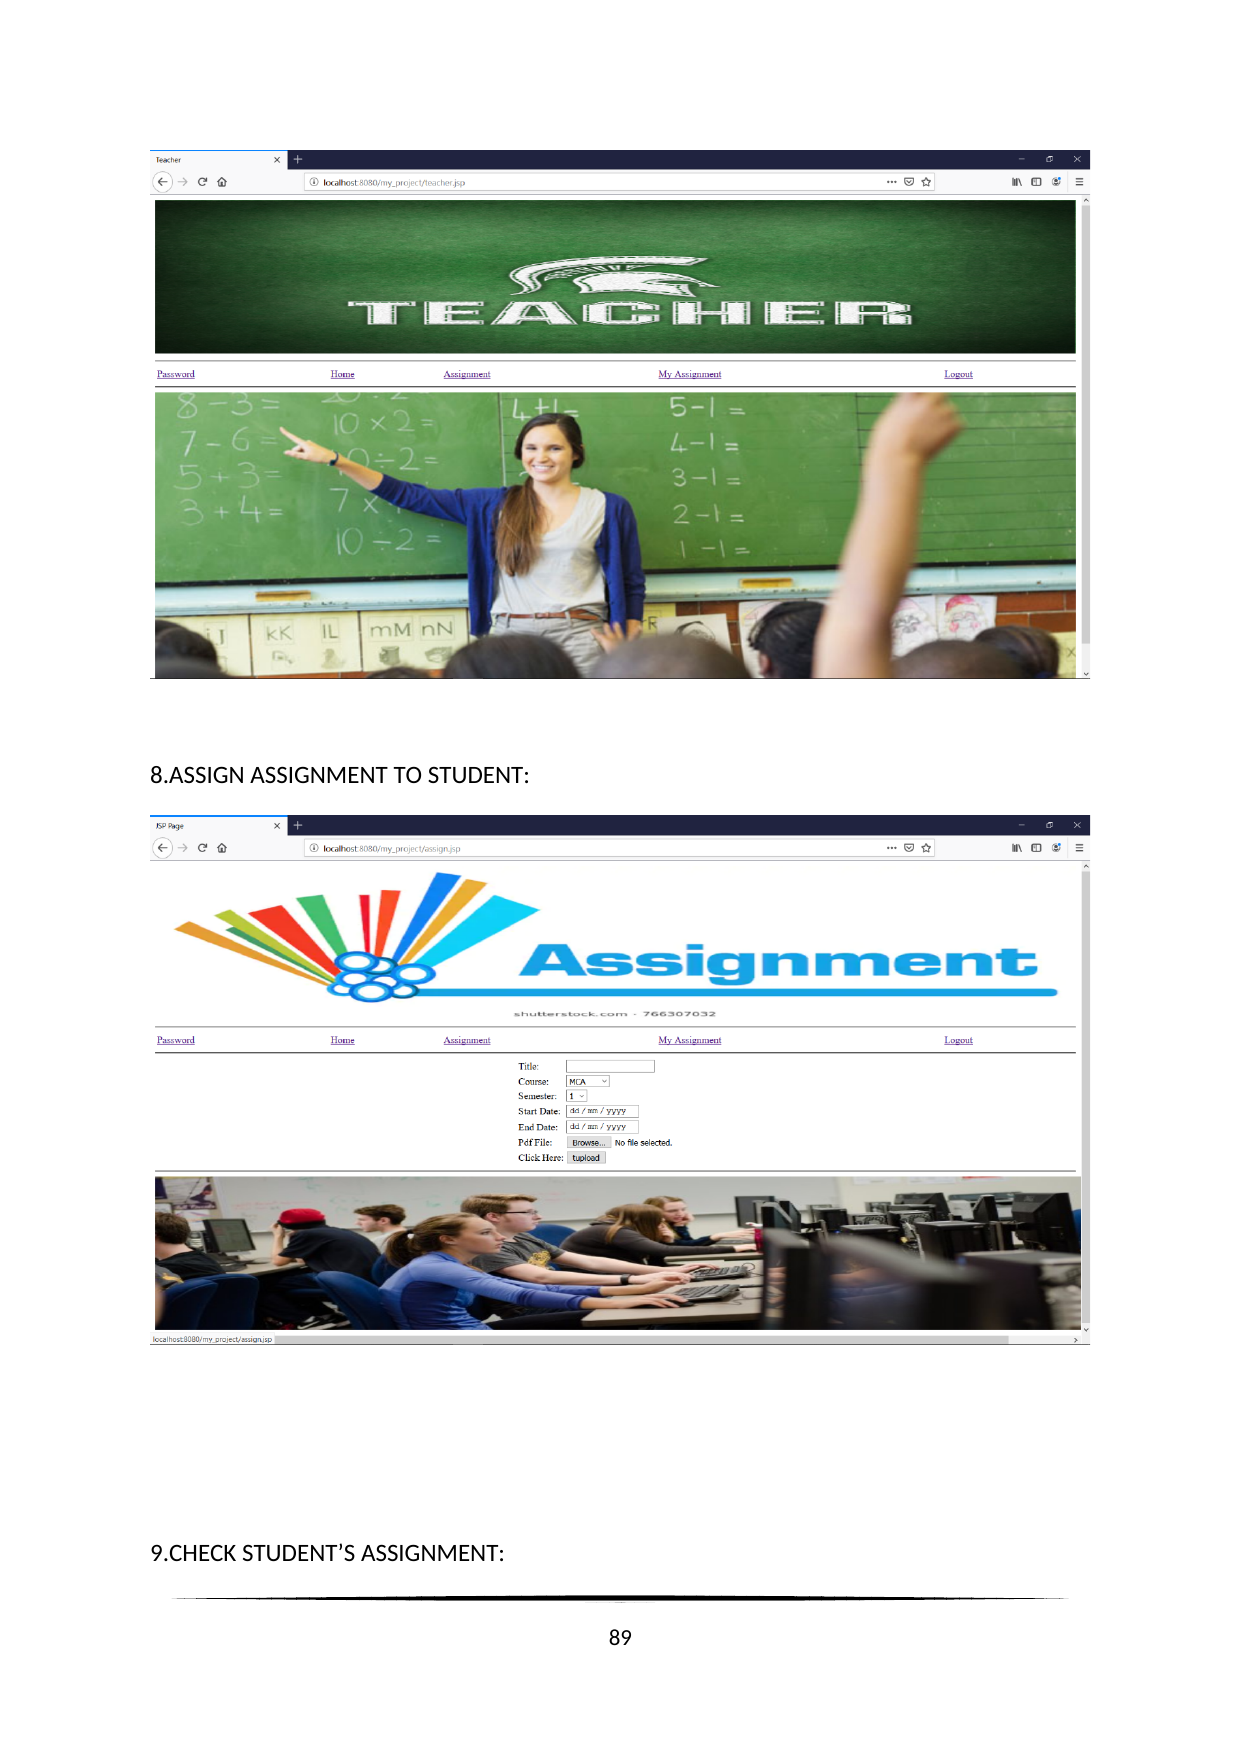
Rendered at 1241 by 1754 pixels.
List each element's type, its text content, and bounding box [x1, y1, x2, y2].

text 9.CHECK STUDENT’S ASSIGNMENT: [150, 1537, 1090, 1568]
picture [150, 150, 1091, 679]
picture [171, 1594, 1069, 1603]
picture [150, 815, 1091, 1345]
text 8.ASSIGN ASSIGNMENT TO STUDENT: [150, 760, 1090, 790]
